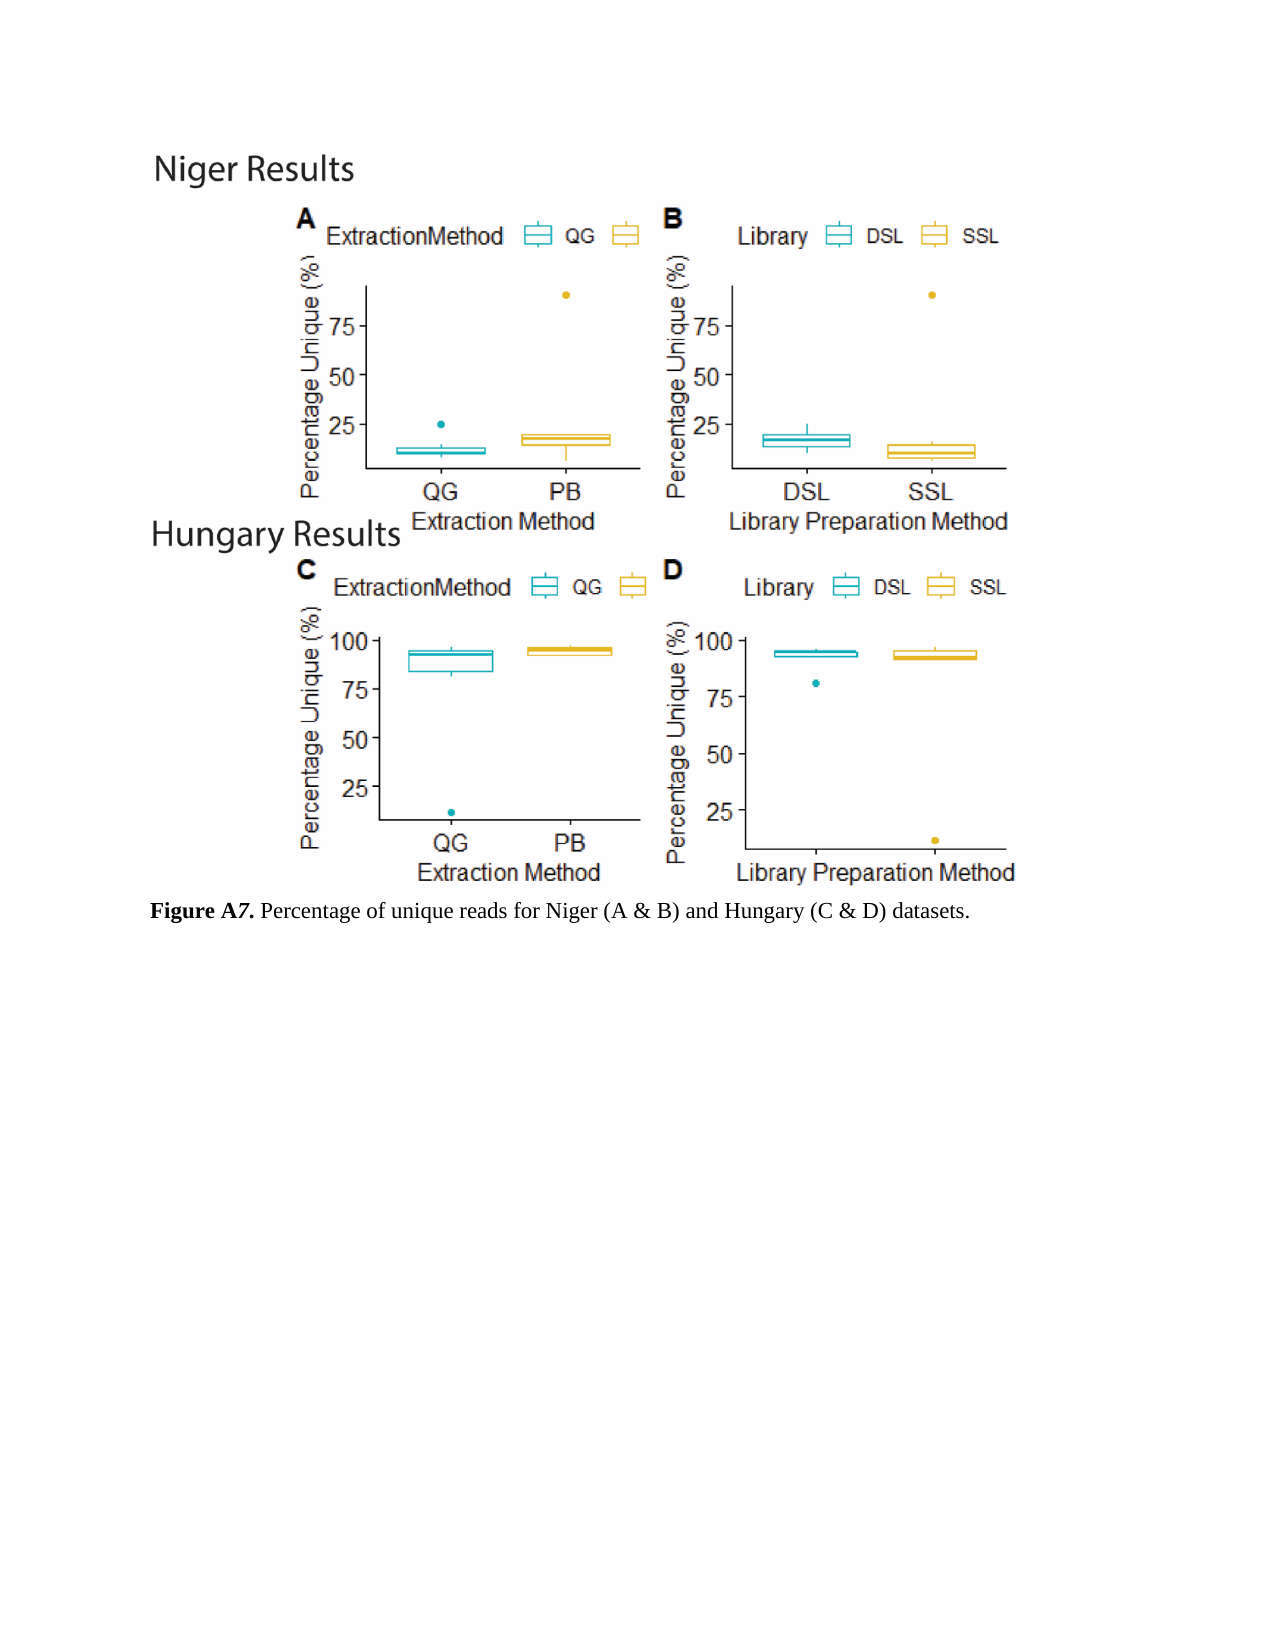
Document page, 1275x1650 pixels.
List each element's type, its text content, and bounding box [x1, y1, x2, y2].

text Figure A7. Percentage of unique reads for Niger (A & B) and Hungary (C & D) datasets. [150, 897, 1125, 923]
picture [150, 150, 1018, 897]
